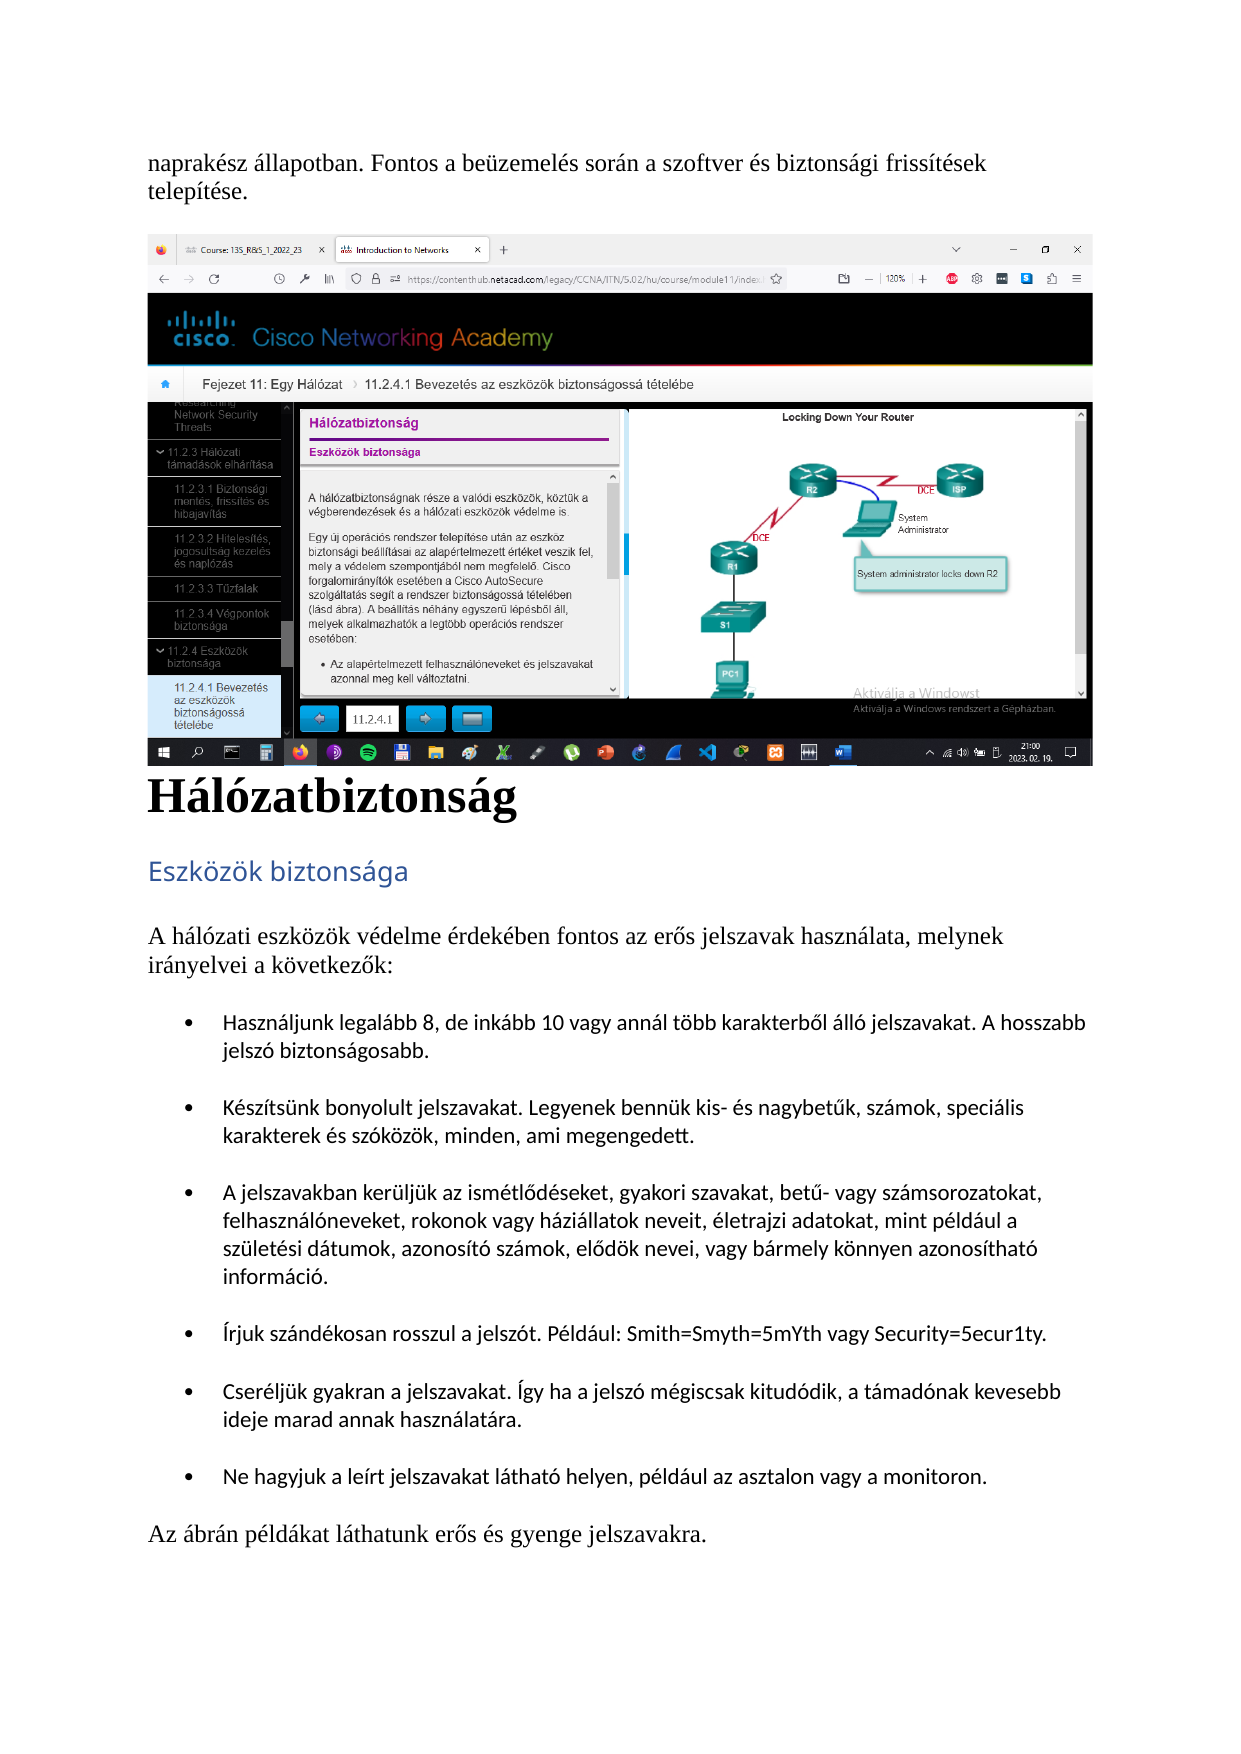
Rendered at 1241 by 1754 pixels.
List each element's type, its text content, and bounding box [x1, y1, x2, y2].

text A hálózati eszközök védelme érdekében fontos az erős jelszavak használata, melynek irányelvei a következők: [148, 921, 1093, 979]
picture [147, 234, 1093, 766]
list A jelszavakban kerüljük az ismétlődéseket, gyakori szavakat, betű- vagy számsorozatokat, felhasználóneveket, rokonok vagy háziállatok neveit, életrajzi adatokat, mint például a születési dátumok, azonosító számok, elődök nevei, vagy bármely könnyen azonosítható információ. [185, 1178, 1093, 1290]
text Az ábrán példákat láthatunk erős és gyenge jelszavakra. [148, 1519, 1093, 1548]
subtitle Eszközök biztonsága [148, 852, 1093, 889]
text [148, 148, 1093, 205]
subtitle Hálózatbiztonság [148, 766, 1093, 823]
list Cseréljük gyakran a jelszavakat. Így ha a jelszó mégiscsak kitudódik, a támadónak kevesebb ideje marad annak használatára. [185, 1377, 1093, 1433]
list Írjuk szándékosan rosszul a jelszót. Például: Smith=Smyth=5mYth vagy Security=5ecur1ty. [185, 1319, 1093, 1348]
list Ne hagyjuk a leírt jelszavakat látható helyen, például az asztalon vagy a monitoron. [185, 1462, 1093, 1490]
list Készítsünk bonyolult jelszavakat. Legyenek bennük kis- és nagybetűk, számok, speciális karakterek és szóközök, minden, ami megengedett. [185, 1093, 1093, 1149]
list Használjunk legalább 8, de inkább 10 vagy annál több karakterből álló jelszavakat. A hosszabb jelszó biztonságosabb. [185, 1008, 1093, 1064]
